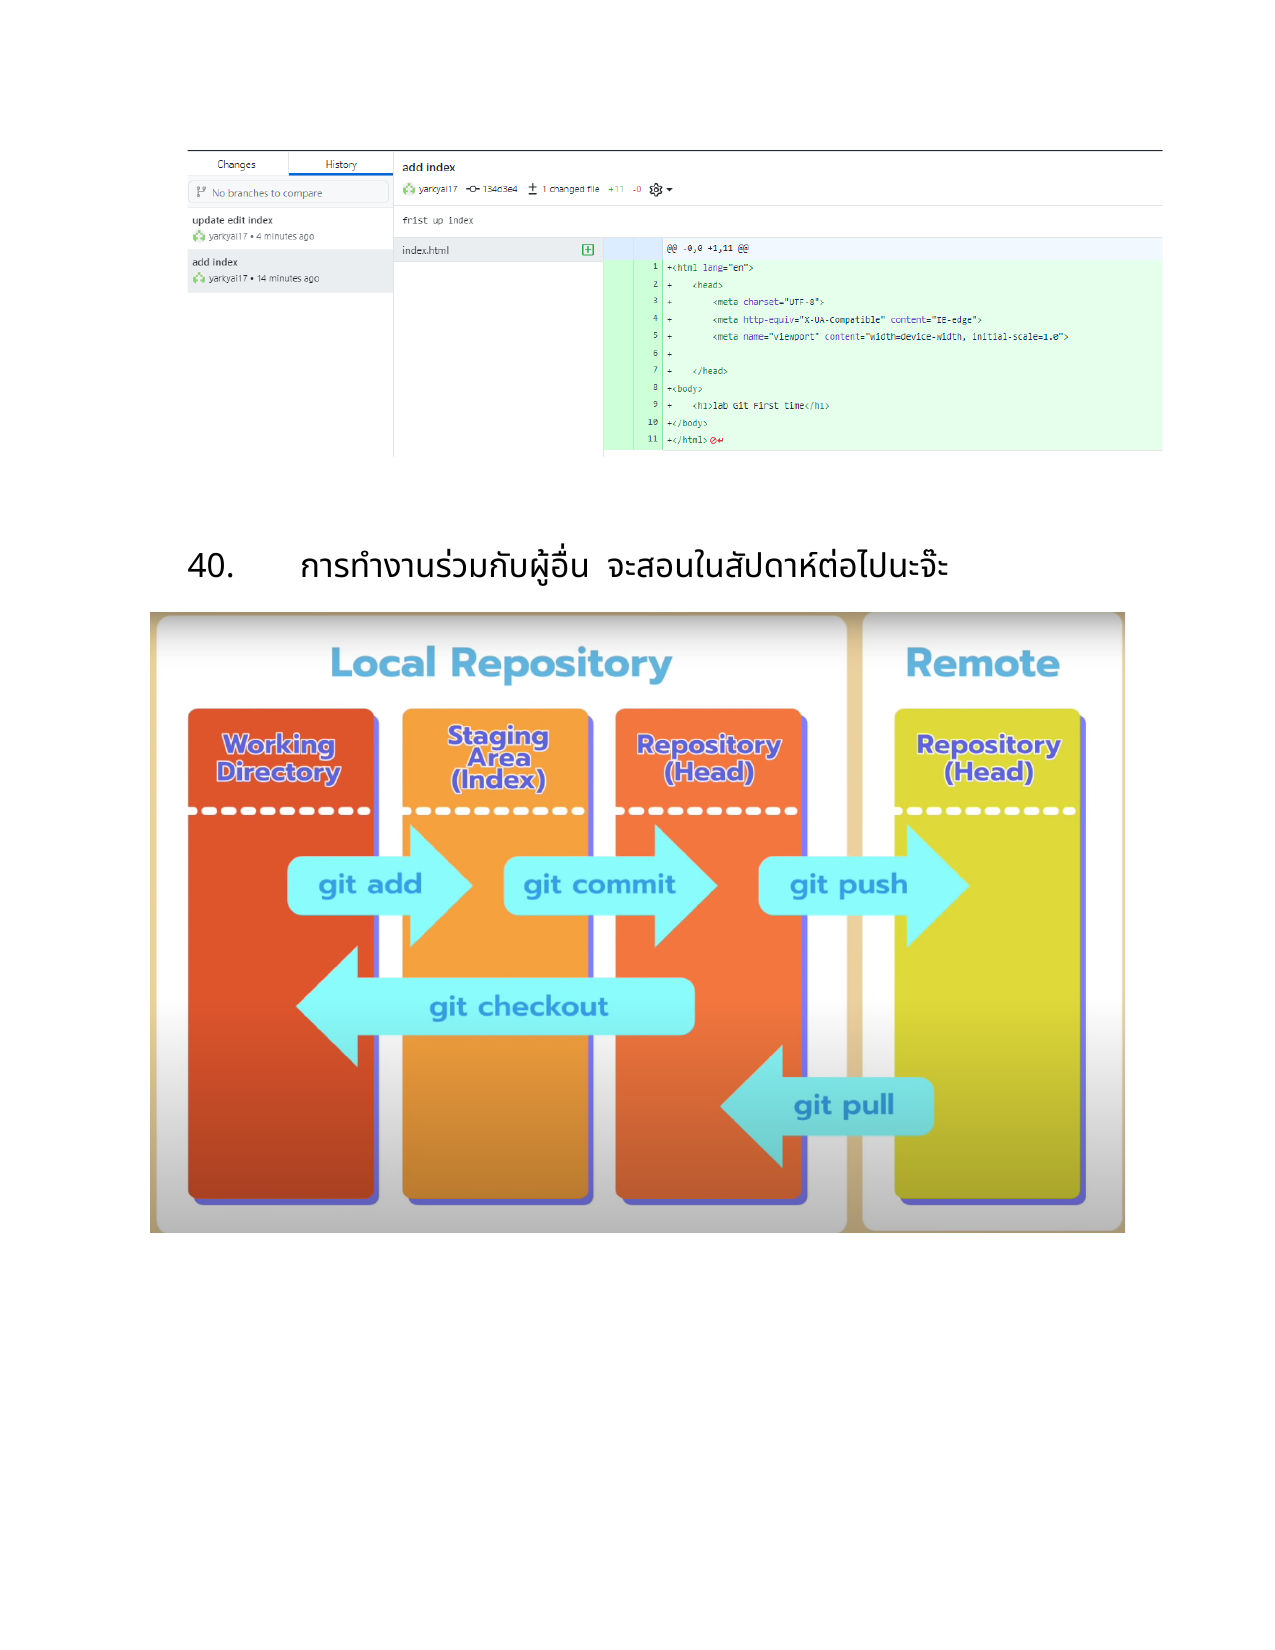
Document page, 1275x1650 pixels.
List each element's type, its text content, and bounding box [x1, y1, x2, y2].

picture [187, 150, 1163, 457]
list การทำงานร่วมกับผู้อื่น จะสอนในสัปดาห์ต่อไปนะจ๊ะ [187, 542, 1125, 592]
picture [150, 612, 1125, 1233]
